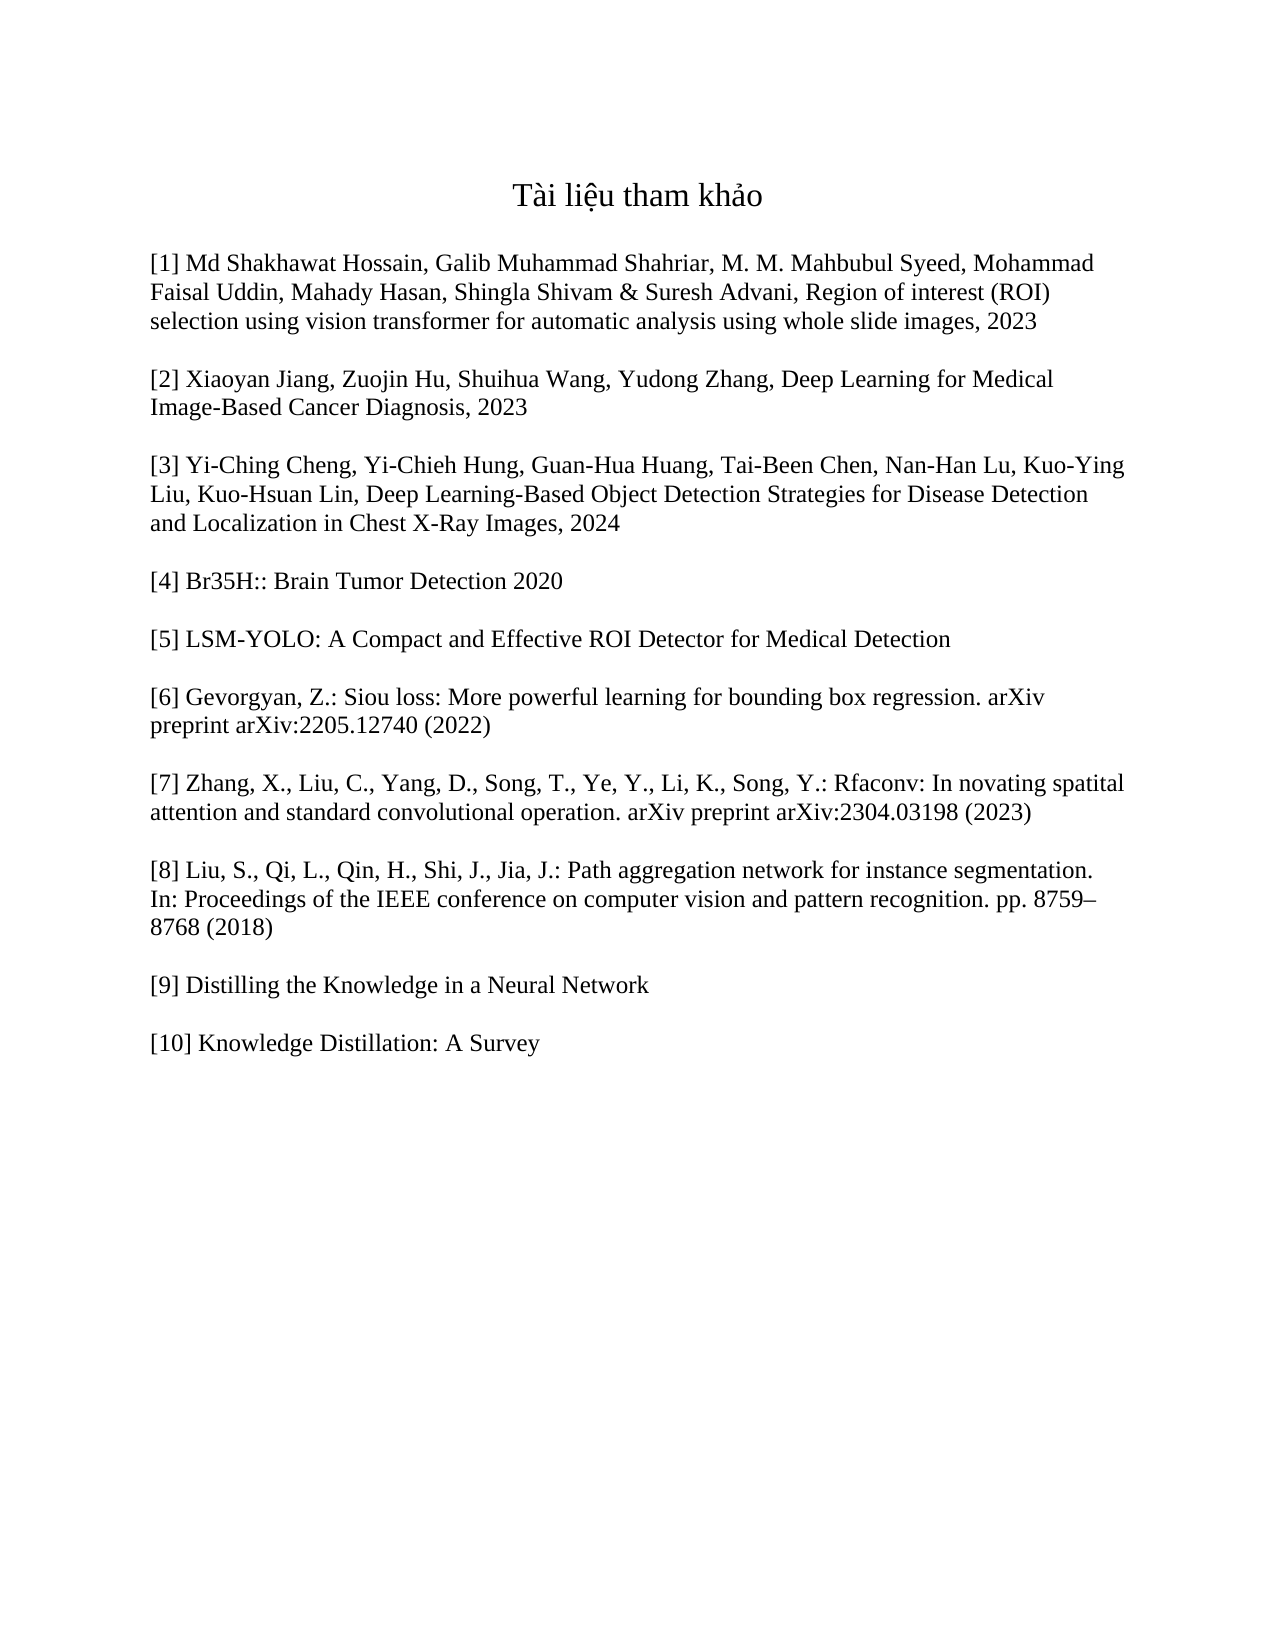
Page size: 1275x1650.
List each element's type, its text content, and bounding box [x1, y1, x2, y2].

text [9] Distilling the Knowledge in a Neural Network [150, 970, 1125, 999]
text [8] Liu, S., Qi, L., Qin, H., Shi, J., Jia, J.: Path aggregation network for instance segmentation. In: Proceedings of the IEEE conference on computer vision and pattern recognition. pp. 8759–8768 (2018) [150, 855, 1125, 941]
text [3] Yi-Ching Cheng, Yi-Chieh Hung, Guan-Hua Huang, Tai-Been Chen, Nan-Han Lu, Kuo-Ying Liu, Kuo-Hsuan Lin, Deep Learning-Based Object Detection Strategies for Disease Detection and Localization in Chest X-Ray Images, 2024 [150, 450, 1125, 537]
text [10] Knowledge Distillation: A Survey [150, 1028, 1125, 1057]
text [7] Zhang, X., Liu, C., Yang, D., Song, T., Ye, Y., Li, K., Song, Y.: Rfaconv: In novating spatital attention and standard convolutional operation. arXiv preprint arXiv:2304.03198 (2023) [150, 768, 1125, 826]
text [2] Xiaoyan Jiang, Zuojin Hu, Shuihua Wang, Yudong Zhang, Deep Learning for Medical Image-Based Cancer Diagnosis, 2023 [150, 364, 1125, 421]
text [1] Md Shakhawat Hossain, Galib Muhammad Shahriar, M. M. Mahbubul Syeed, Mohammad Faisal Uddin, Mahady Hasan, Shingla Shivam & Suresh Advani, Region of interest (ROI) selection using vision transformer for automatic analysis using whole slide images, 2023 [150, 248, 1125, 334]
subtitle Tài liệu tham khảo [150, 175, 1125, 213]
text [4] Br35H:: Brain Tumor Detection 2020 [150, 566, 1125, 594]
text [5] LSM-YOLO: A Compact and Effective ROI Detector for Medical Detection [150, 624, 1125, 652]
text [6] Gevorgyan, Z.: Siou loss: More powerful learning for bounding box regression. arXiv preprint arXiv:2205.12740 (2022) [150, 682, 1125, 739]
